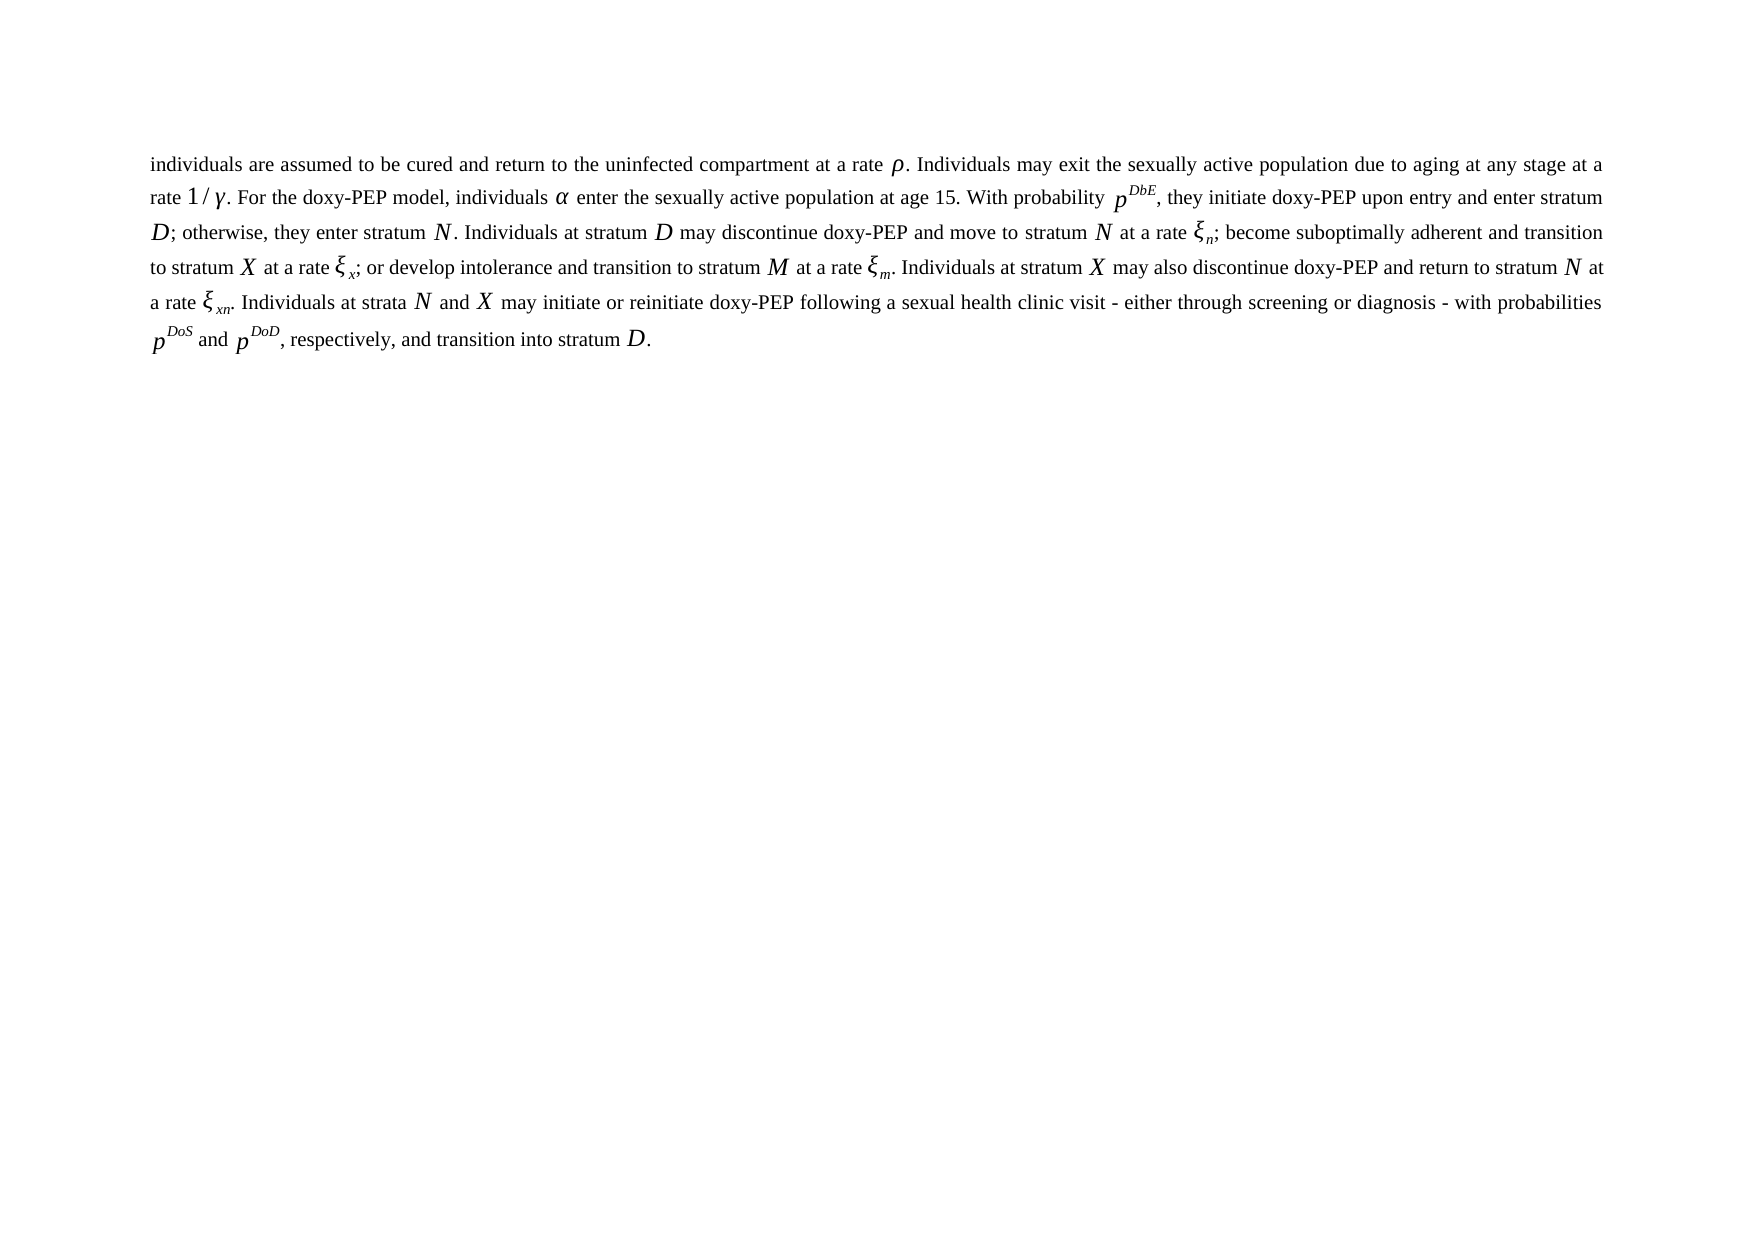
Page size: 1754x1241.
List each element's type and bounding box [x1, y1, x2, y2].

text [150, 150, 1604, 354]
